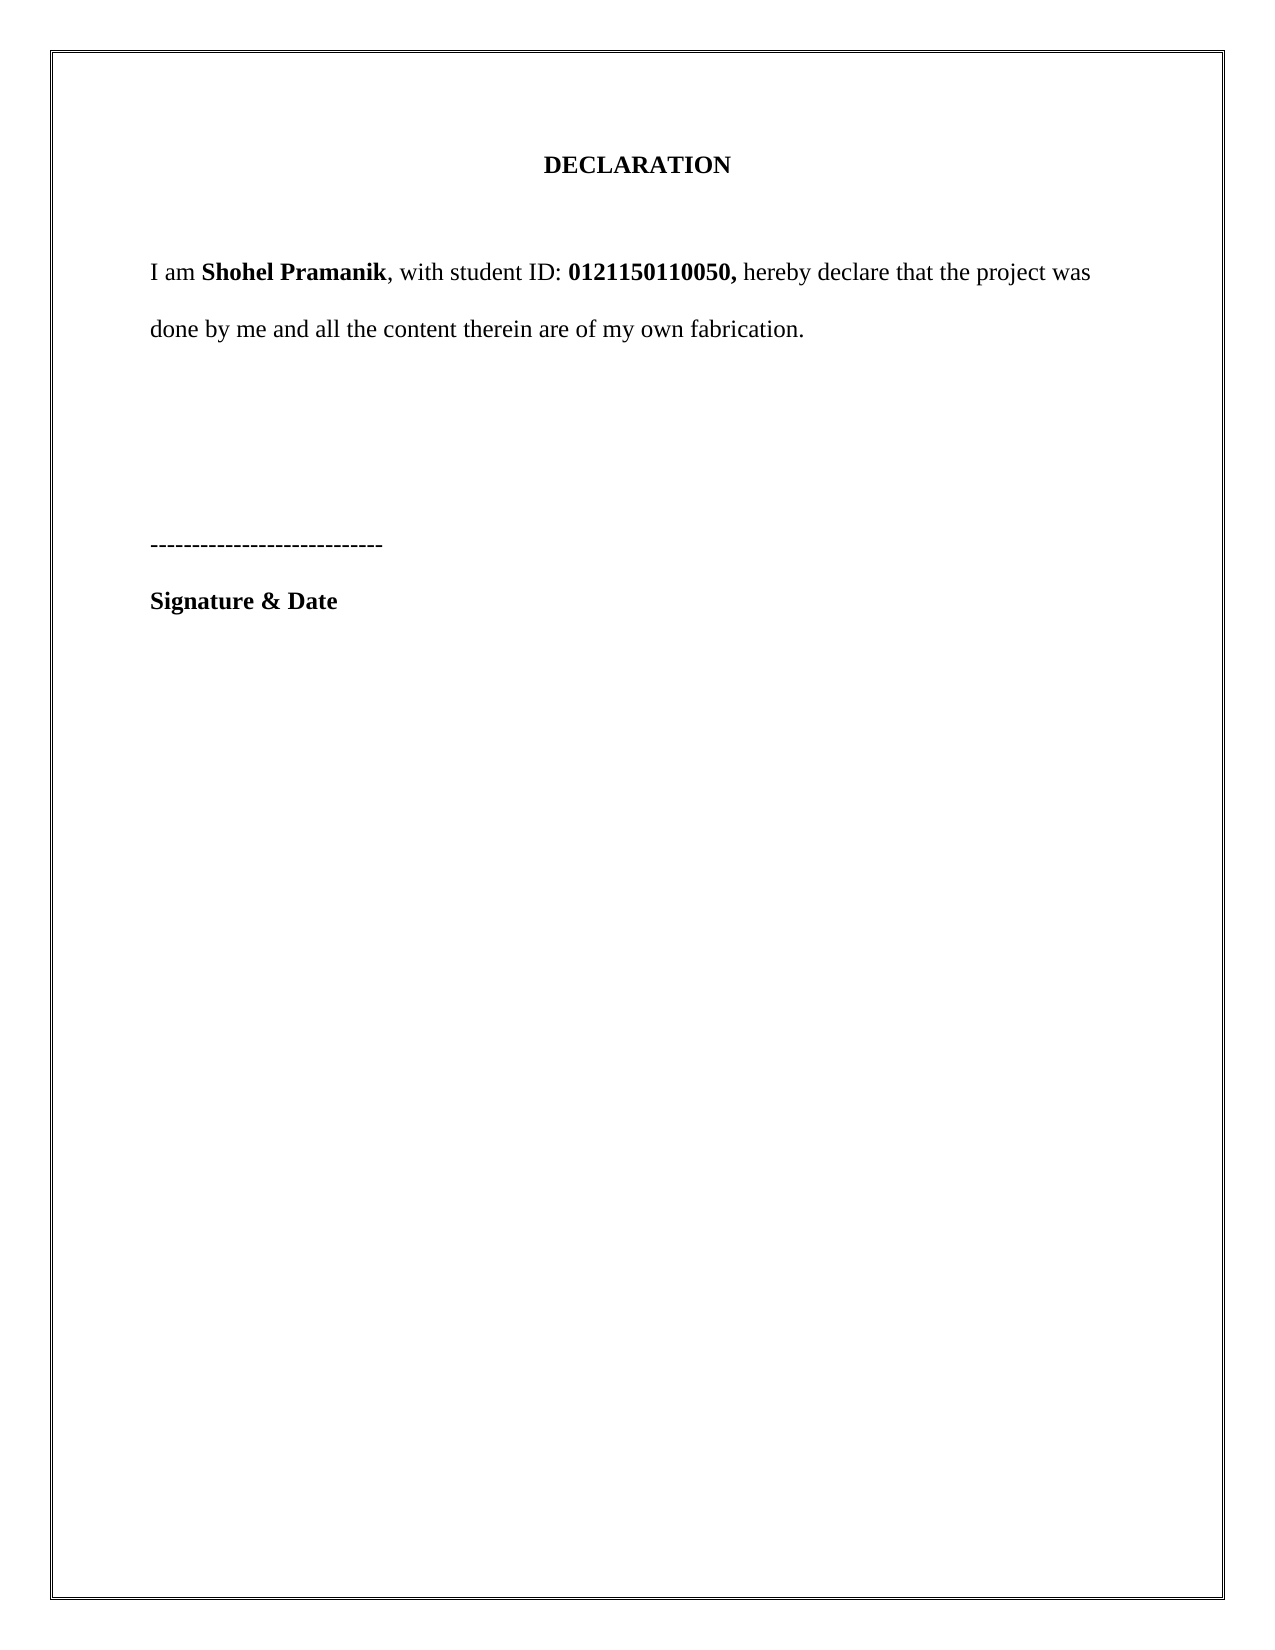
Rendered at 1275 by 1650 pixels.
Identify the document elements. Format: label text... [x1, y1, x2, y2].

text ---------------------------- Signature & Date [150, 471, 1125, 615]
text I am Shohel Pramanik, with student ID: 0121150110050, hereby declare that the project was done by me and all the content therein are of my own fabrication. [150, 257, 1125, 343]
text DECLARATION [150, 150, 1125, 179]
